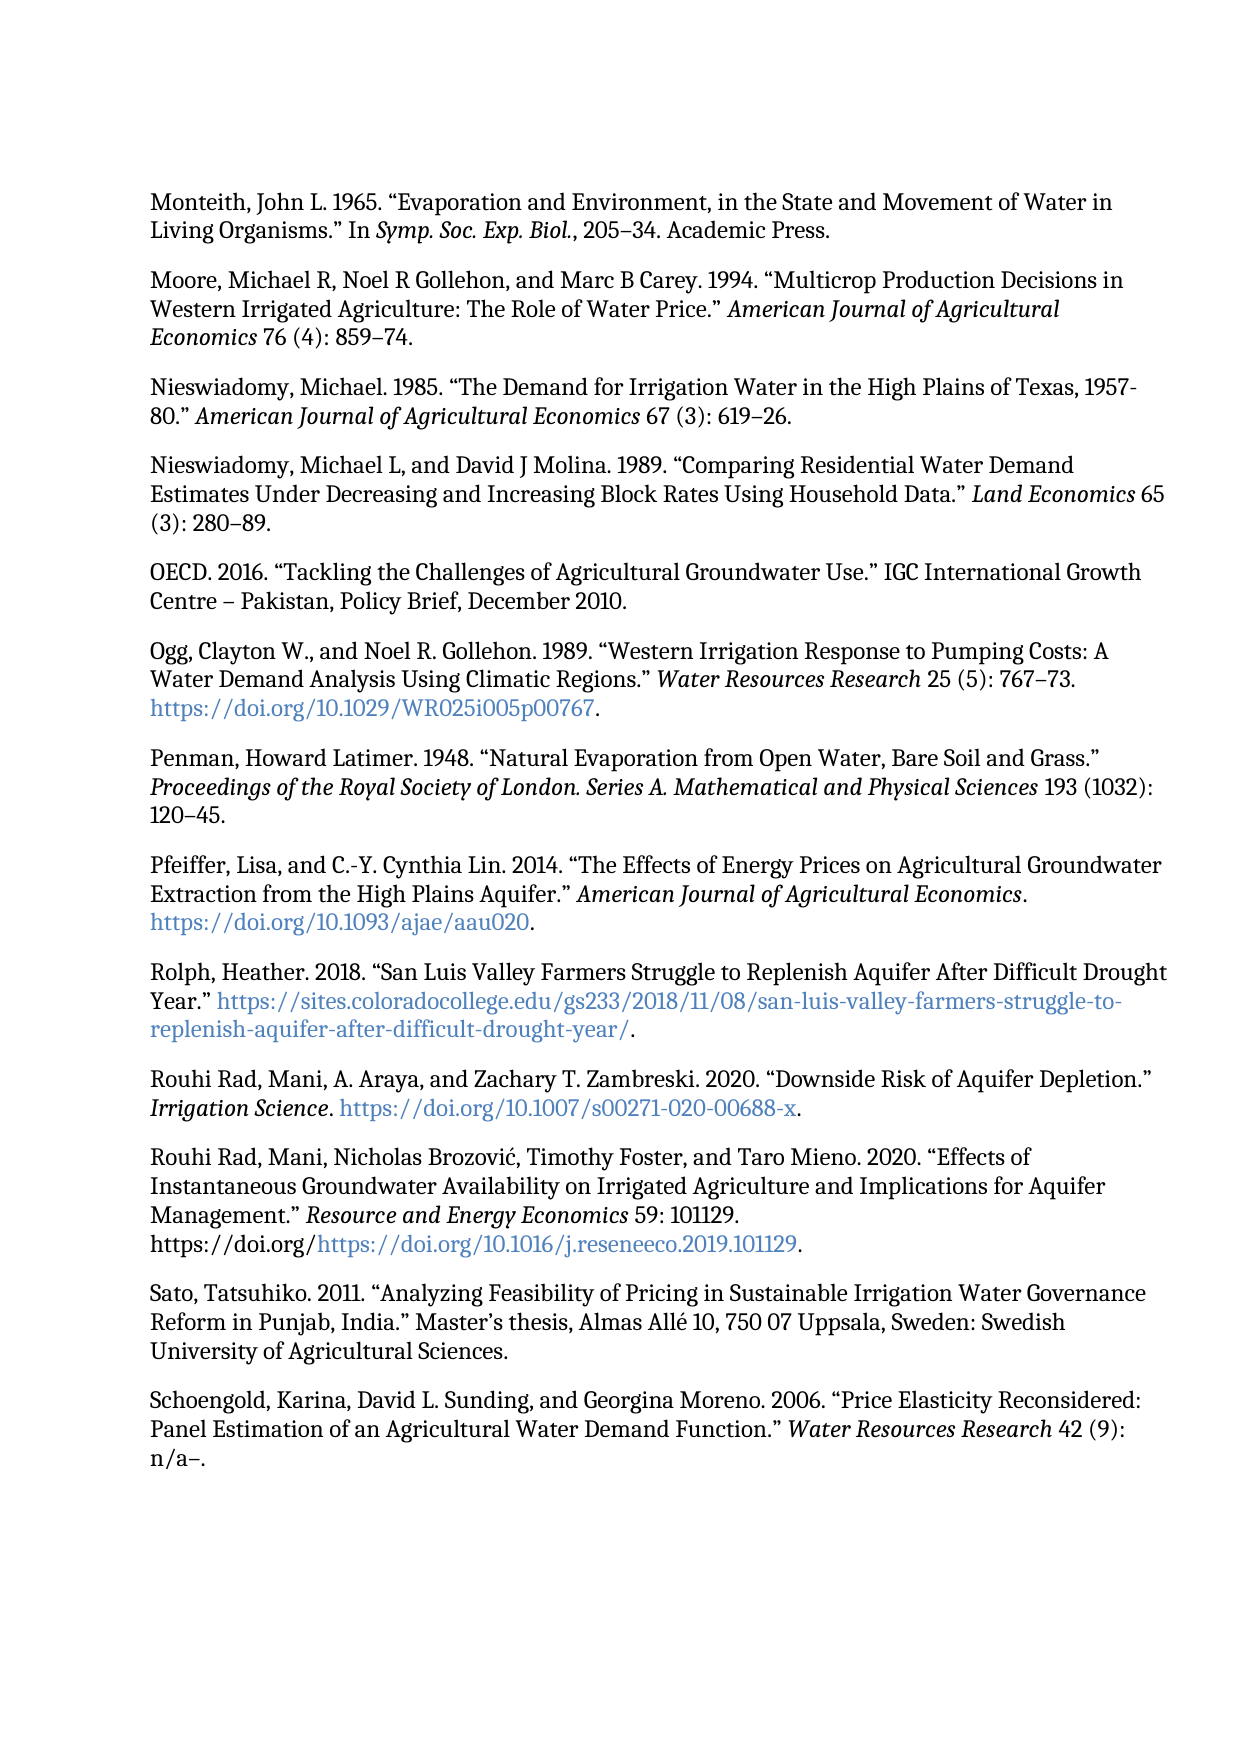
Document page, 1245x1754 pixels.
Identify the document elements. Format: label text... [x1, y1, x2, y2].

text Ogg, Clayton W., and Noel R. Gollehon. 1989. “Western Irrigation Response to Pumping Costs: A Water Demand Analysis Using Climatic Regions.” Water Resources Research 25 (5): 767–73. https://doi.org/10.1029/WR025i005p00767. [150, 637, 1170, 723]
text Monteith, John L. 1965. “Evaporation and Environment, in the State and Movement of Water in Living Organisms.” In Symp. Soc. Exp. Biol., 205–34. Academic Press. [150, 187, 1170, 245]
text Pfeiffer, Lisa, and C.-Y. Cynthia Lin. 2014. “The Effects of Energy Prices on Agricultural Groundwater Extraction from the High Plains Aquifer.” American Journal of Agricultural Economics. https://doi.org/10.1093/ajae/aau020. [150, 851, 1170, 937]
text Rouhi Rad, Mani, Nicholas Brozović, Timothy Foster, and Taro Mieno. 2020. “Effects of Instantaneous Groundwater Availability on Irrigated Agriculture and Implications for Aquifer Management.” Resource and Energy Economics 59: 101129. https://doi.org/https://doi.org/10.1016/j.reseneeco.2019.101129. [150, 1143, 1170, 1258]
text Nieswiadomy, Michael. 1985. “The Demand for Irrigation Water in the High Plains of Texas, 1957-80.” American Journal of Agricultural Economics 67 (3): 619–26. [150, 373, 1170, 430]
text Rouhi Rad, Mani, A. Araya, and Zachary T. Zambreski. 2020. “Downside Risk of Aquifer Depletion.” Irrigation Science. https://doi.org/10.1007/s00271-020-00688-x. [150, 1065, 1170, 1122]
text OECD. 2016. “Tackling the Challenges of Agricultural Groundwater Use.” IGC International Growth Centre – Pakistan, Policy Brief, December 2010. [150, 558, 1170, 616]
text Sato, Tatsuhiko. 2011. “Analyzing Feasibility of Pricing in Sustainable Irrigation Water Governance Reform in Punjab, India.” Master’s thesis, Almas Allé 10, 750 07 Uppsala, Sweden: Swedish University of Agricultural Sciences. [150, 1279, 1170, 1365]
text Rolph, Heather. 2018. “San Luis Valley Farmers Struggle to Replenish Aquifer After Difficult Drought Year.” https://sites.coloradocollege.edu/gs233/2018/11/08/san-luis-valley-farmers-struggle-to-replenish-aquifer-after-difficult-drought-year/. [150, 958, 1170, 1044]
text Schoengold, Karina, David L. Sunding, and Georgina Moreno. 2006. “Price Elasticity Reconsidered: Panel Estimation of an Agricultural Water Demand Function.” Water Resources Research 42 (9): n/a–. [150, 1386, 1170, 1472]
text Penman, Howard Latimer. 1948. “Natural Evaporation from Open Water, Bare Soil and Grass.” Proceedings of the Royal Society of London. Series A. Mathematical and Physical Sciences 193 (1032): 120–45. [150, 744, 1170, 830]
text Moore, Michael R, Noel R Gollehon, and Marc B Carey. 1994. “Multicrop Production Decisions in Western Irrigated Agriculture: The Role of Water Price.” American Journal of Agricultural Economics 76 (4): 859–74. [150, 266, 1170, 352]
text Nieswiadomy, Michael L, and David J Molina. 1989. “Comparing Residential Water Demand Estimates Under Decreasing and Increasing Block Rates Using Household Data.” Land Economics 65 (3): 280–89. [150, 451, 1170, 537]
